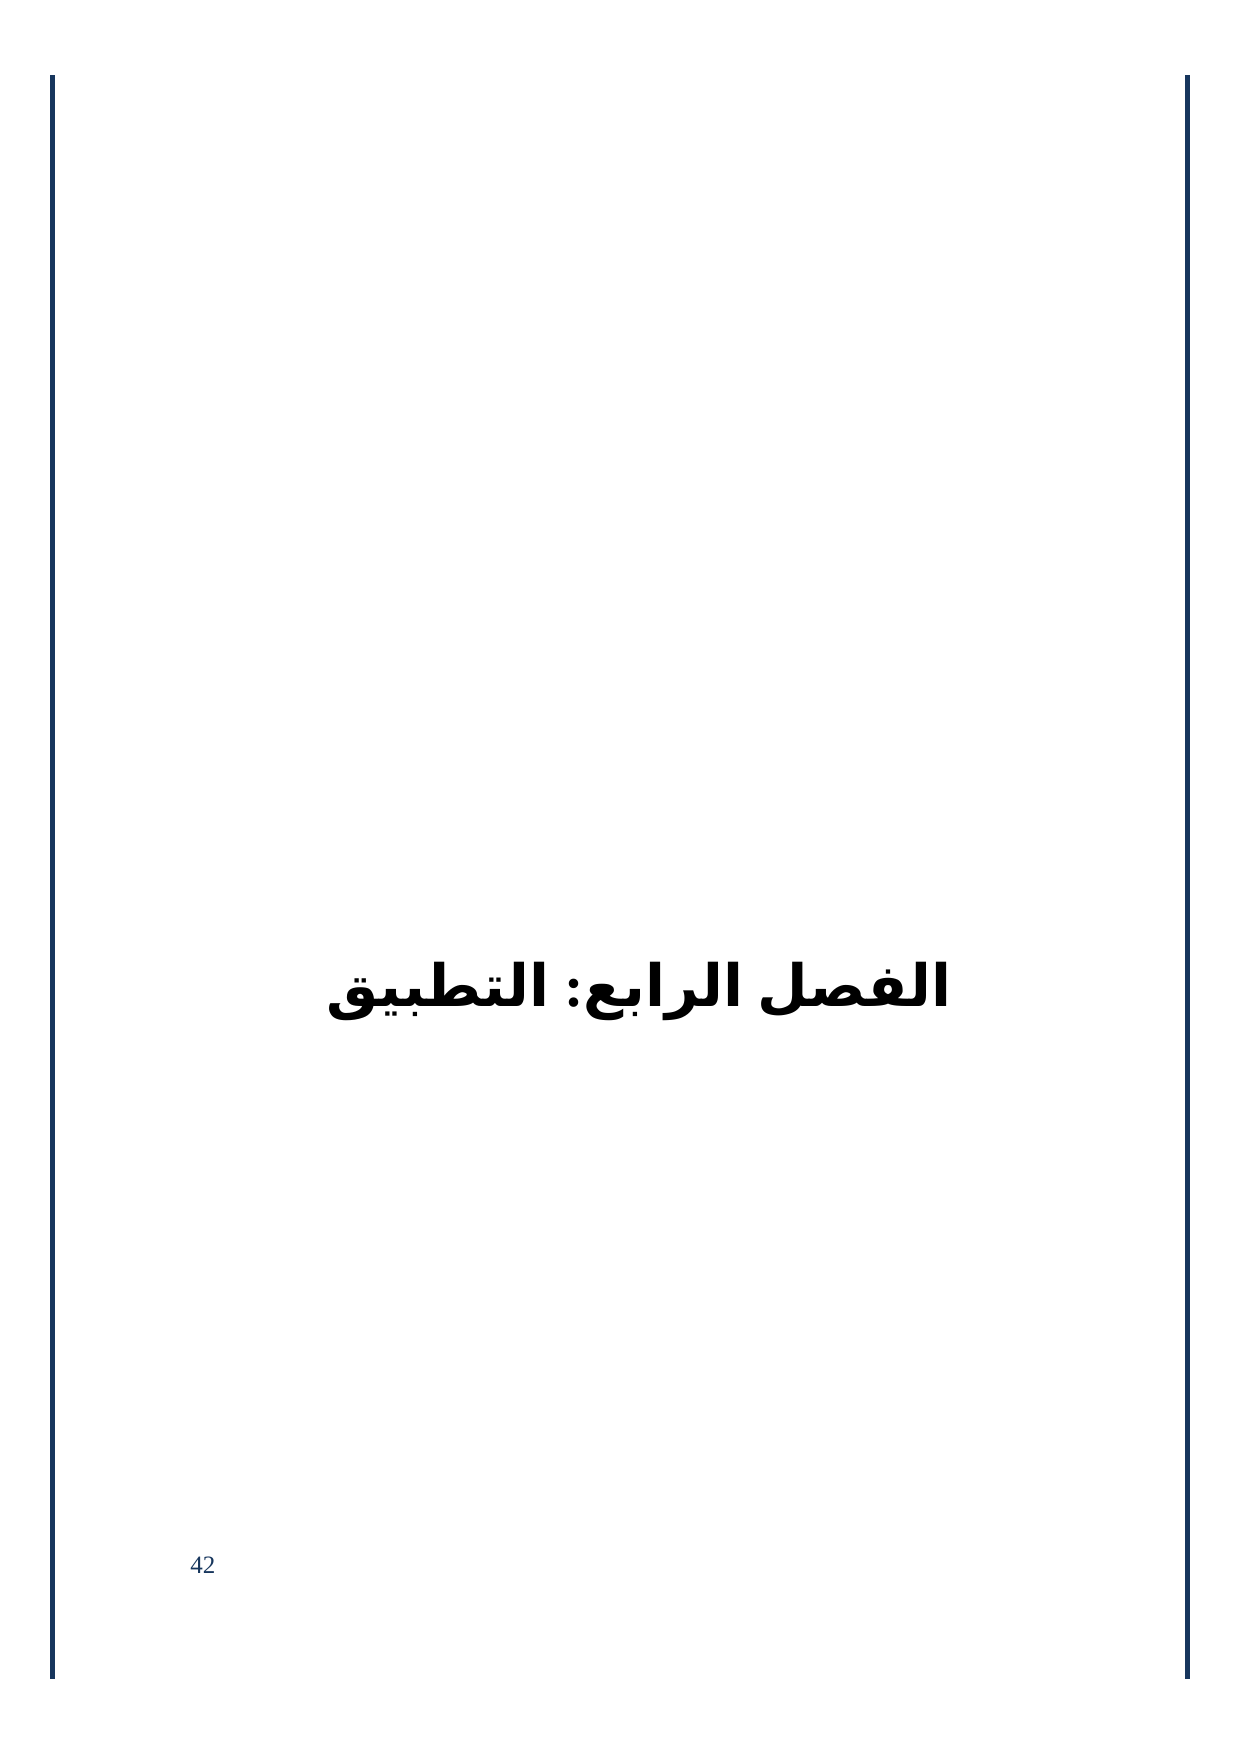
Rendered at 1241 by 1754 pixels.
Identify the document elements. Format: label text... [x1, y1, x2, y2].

text الفصل الرابع: التطبيق [187, 952, 1090, 1019]
